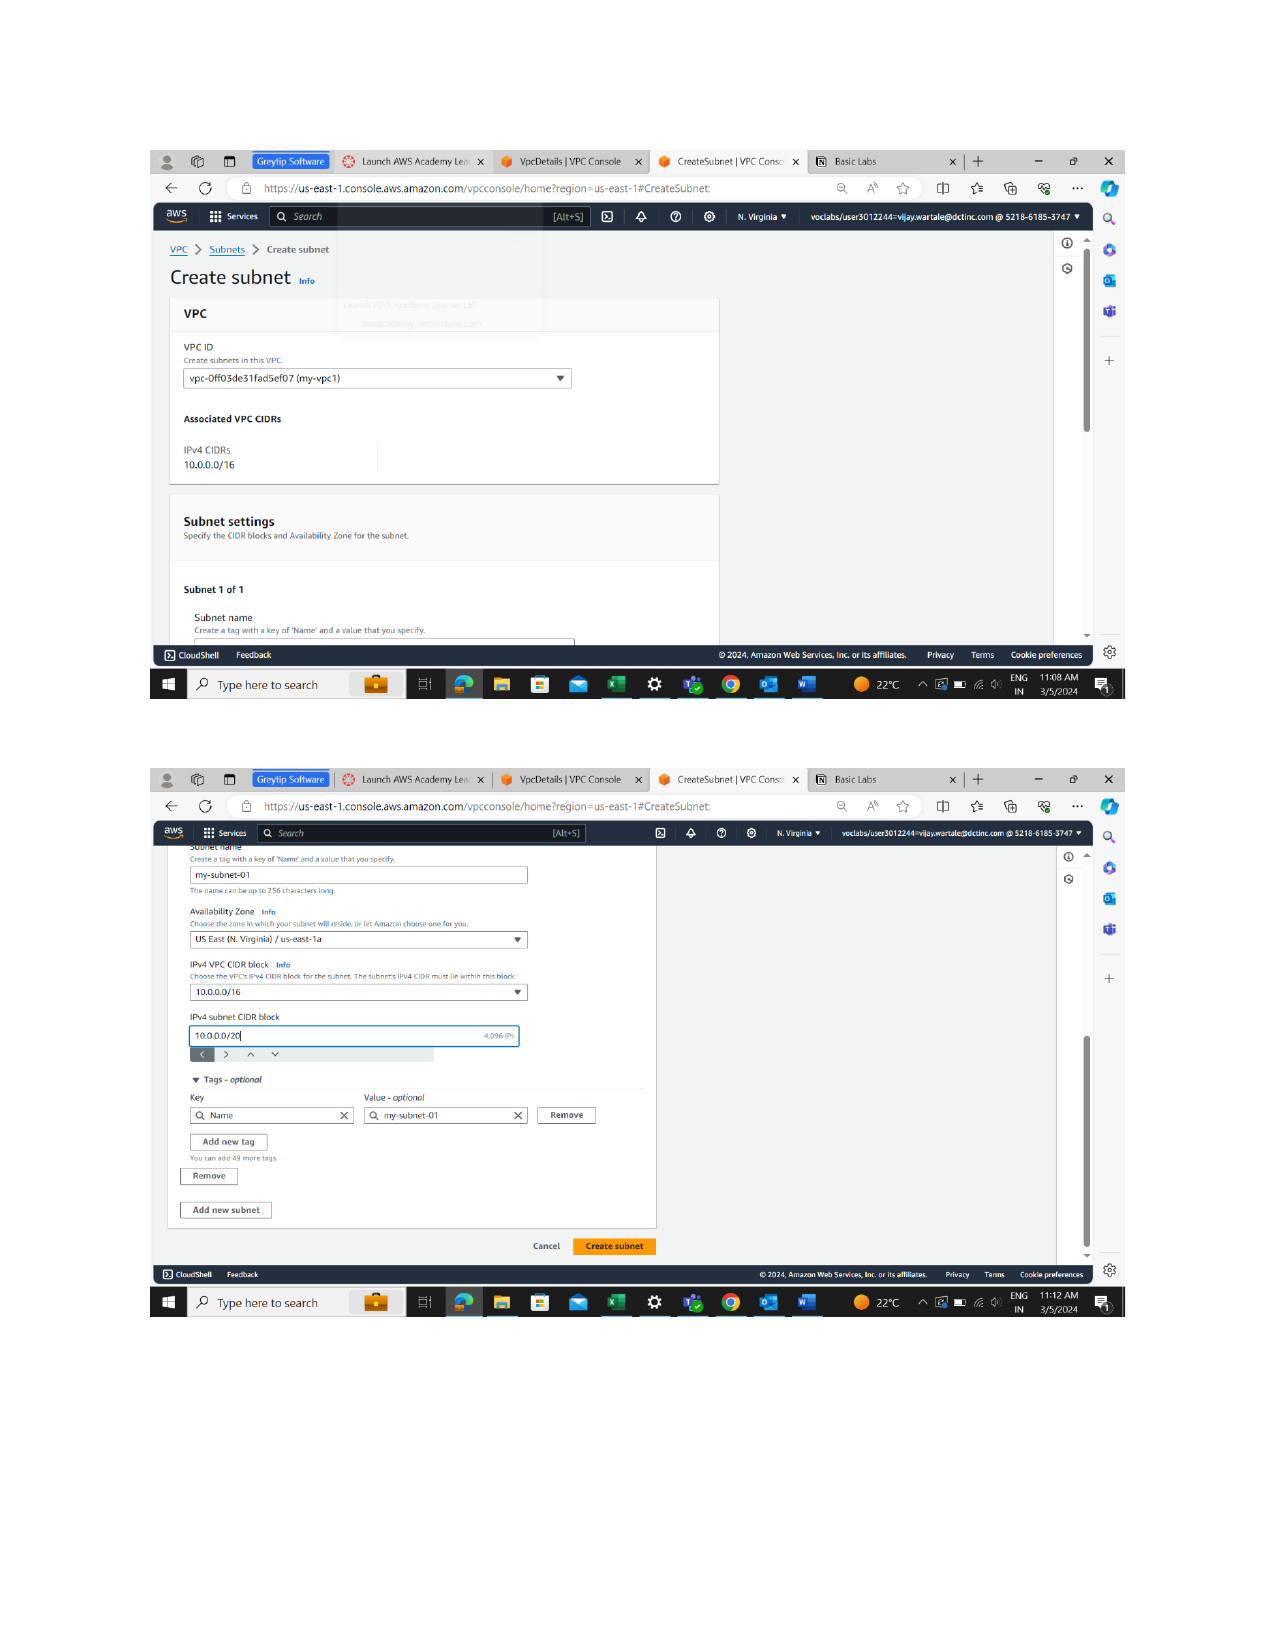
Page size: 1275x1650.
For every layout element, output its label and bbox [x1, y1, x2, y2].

picture [150, 768, 1125, 1317]
picture [150, 150, 1125, 699]
